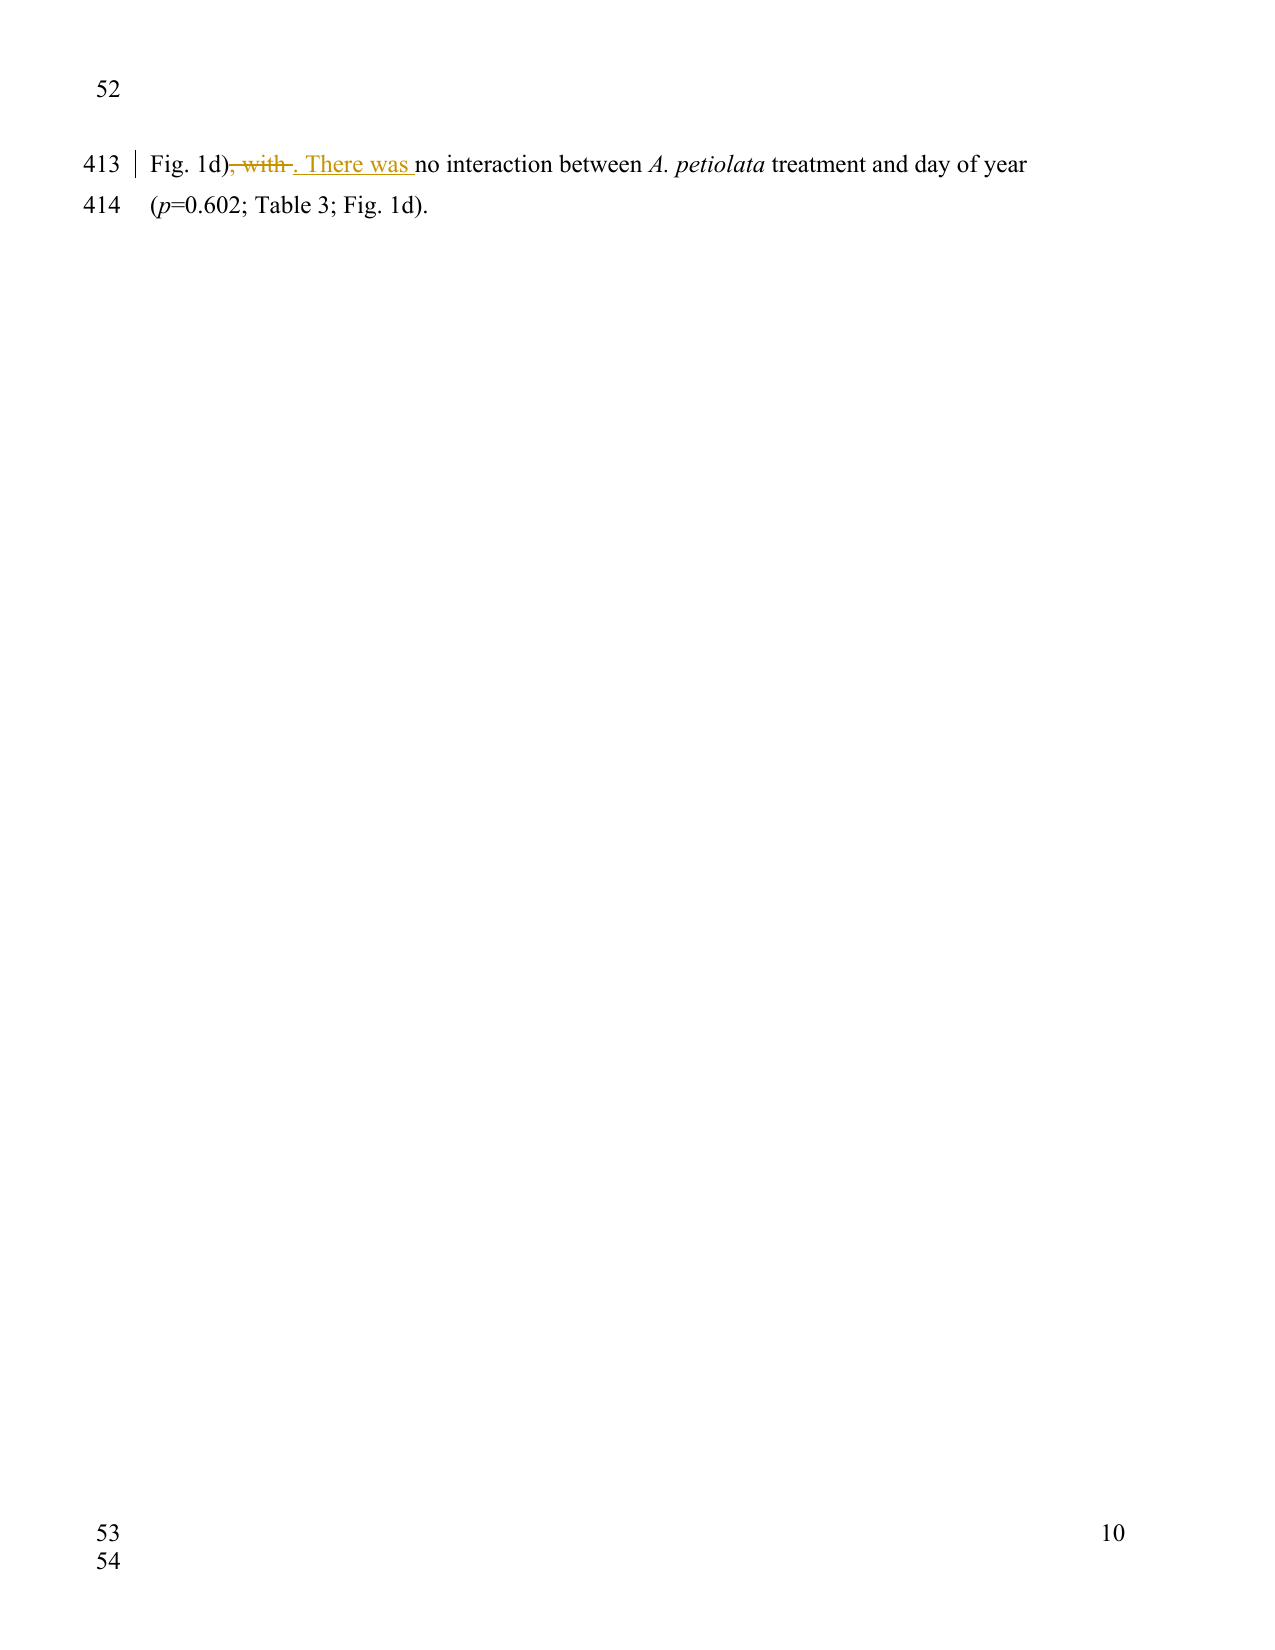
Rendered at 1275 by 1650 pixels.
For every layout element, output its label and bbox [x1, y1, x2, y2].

text [150, 150, 1125, 219]
